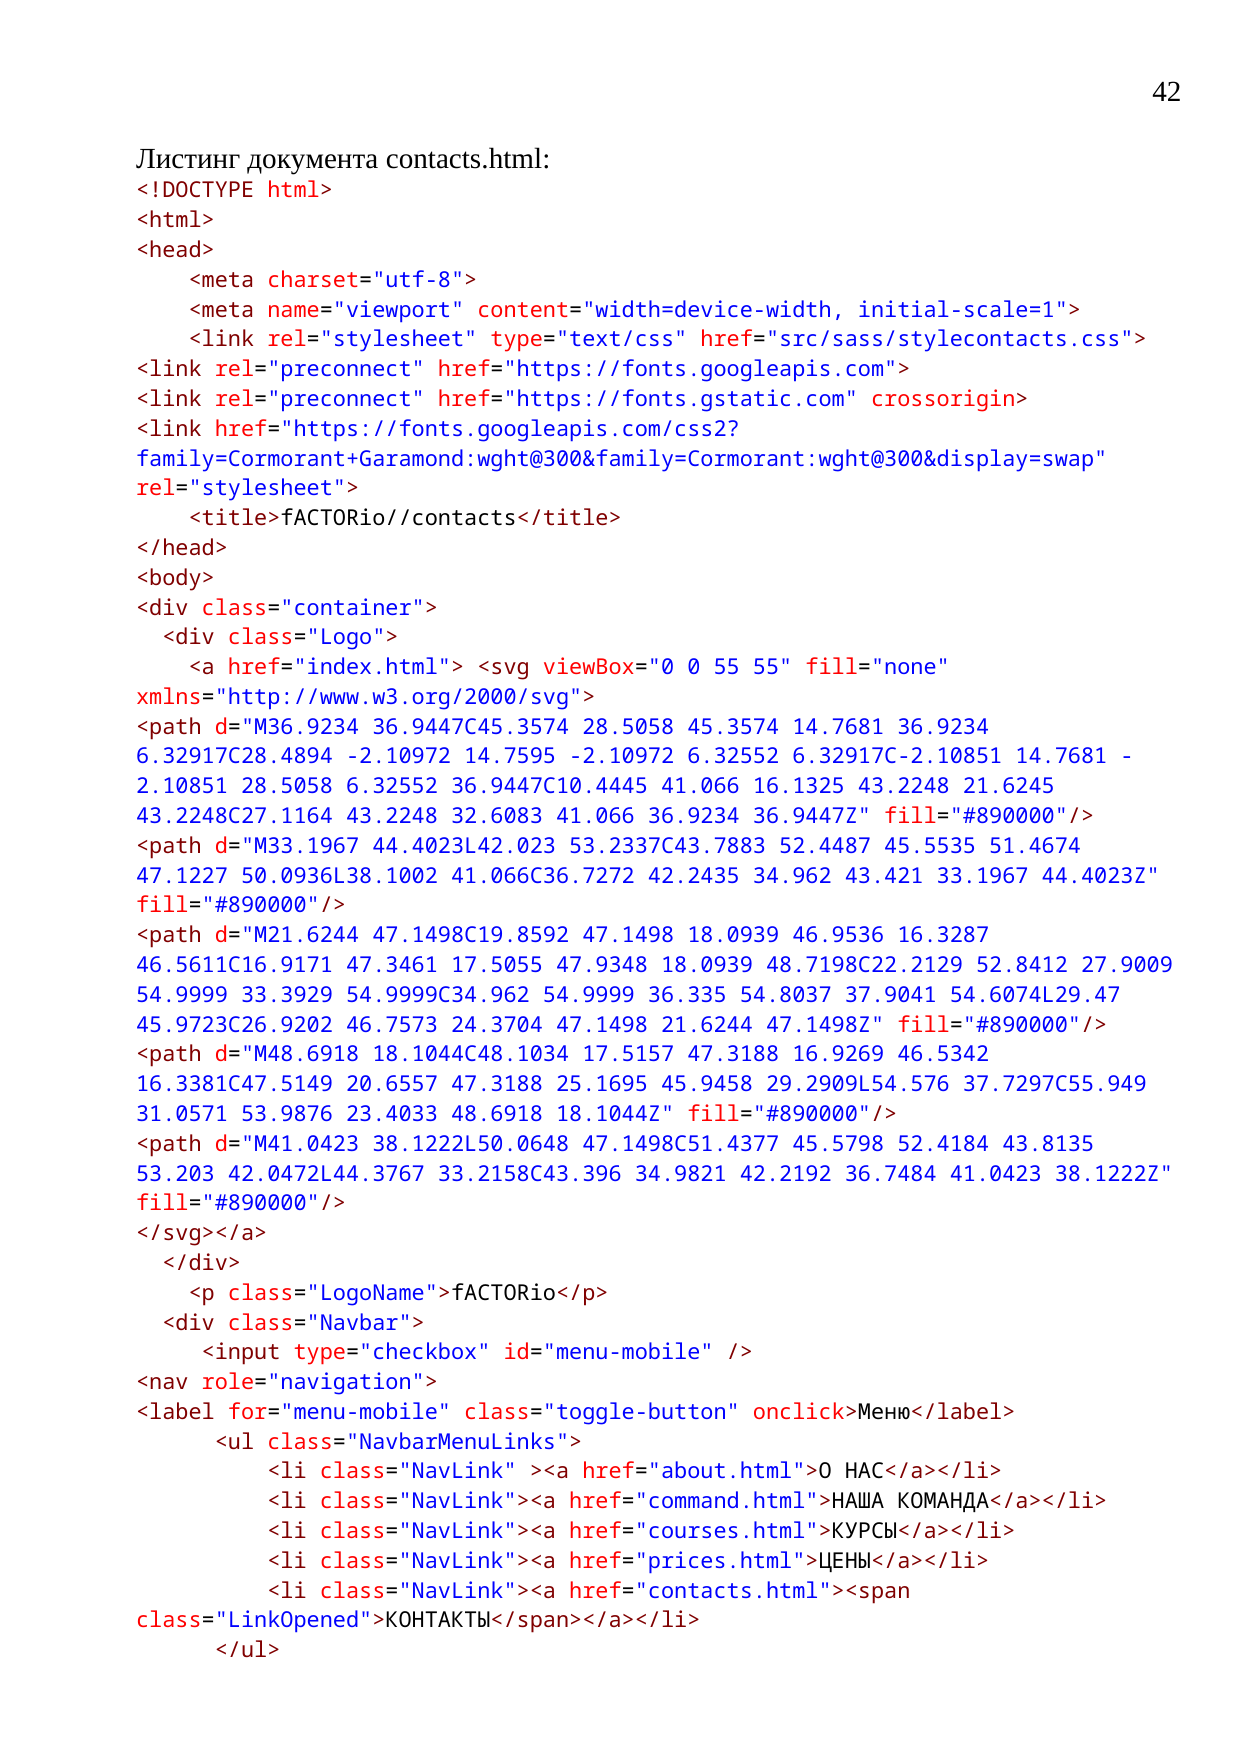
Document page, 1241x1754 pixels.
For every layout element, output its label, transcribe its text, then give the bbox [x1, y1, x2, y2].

text <div class="Logo"> [136, 621, 1181, 651]
text <path d="M33.1967 44.4023L42.023 53.2337C43.7883 52.4487 45.5535 51.4674 47.1227 50.0936L38.1002 41.066C36.7272 42.2435 34.962 43.421 33.1967 44.4023Z" fill="#890000"/> [136, 830, 1181, 919]
text <ul class="NavbarMenuLinks"> [136, 1426, 1181, 1456]
text <!DOCTYPE html> [136, 174, 1181, 204]
text <li class="NavLink"><a href="contacts.html"><span class="LinkOpened">КОНТАКТЫ</span></a></li> [136, 1575, 1181, 1634]
text <li class="NavLink"><a href="courses.html">КУРСЫ</a></li> [136, 1515, 1181, 1545]
text <body> [136, 562, 1181, 592]
text <input type="checkbox" id="menu-mobile" /> [136, 1336, 1181, 1366]
text <li class="NavLink" ><a href="about.html">О НАС</a></li> [136, 1456, 1181, 1485]
text <link rel="preconnect" href="https://fonts.googleapis.com"> [136, 353, 1181, 383]
text </div> [136, 1247, 1181, 1277]
text <meta charset="utf-8"> [136, 264, 1181, 294]
text <meta name="viewport" content="width=device-width, initial-scale=1"> [136, 294, 1181, 323]
text <div class="Navbar"> [136, 1307, 1181, 1336]
text <path d="M48.6918 18.1044C48.1034 17.5157 47.3188 16.9269 46.5342 16.3381C47.5149 20.6557 47.3188 25.1695 45.9458 29.2909L54.576 37.7297C55.949 31.0571 53.9876 23.4033 48.6918 18.1044Z" fill="#890000"/> [136, 1038, 1181, 1128]
text Листинг документа contacts.html: [136, 141, 1181, 174]
text <link rel="stylesheet" type="text/css" href="src/sass/stylecontacts.css"> [136, 323, 1181, 353]
text <html> [136, 204, 1181, 234]
text <path d="M41.0423 38.1222L50.0648 47.1498C51.4377 45.5798 52.4184 43.8135 53.203 42.0472L44.3767 33.2158C43.396 34.9821 42.2192 36.7484 41.0423 38.1222Z" fill="#890000"/> [136, 1128, 1181, 1217]
text <link href="https://fonts.googleapis.com/css2?family=Cormorant+Garamond:wght@300&family=Cormorant:wght@300&display=swap" rel="stylesheet"> [136, 413, 1181, 502]
text <label for="menu-mobile" class="toggle-button" onclick>Меню</label> [136, 1396, 1181, 1426]
text <link rel="preconnect" href="https://fonts.gstatic.com" crossorigin> [136, 383, 1181, 413]
text <div class="container"> [136, 592, 1181, 621]
text <li class="NavLink"><a href="prices.html">ЦЕНЫ</a></li> [136, 1545, 1181, 1575]
text <nav role="navigation"> [136, 1366, 1181, 1396]
text <path d="M36.9234 36.9447C45.3574 28.5058 45.3574 14.7681 36.9234 6.32917C28.4894 -2.10972 14.7595 -2.10972 6.32552 6.32917C-2.10851 14.7681 -2.10851 28.5058 6.32552 36.9447C10.4445 41.066 16.1325 43.2248 21.6245 43.2248C27.1164 43.2248 32.6083 41.066 36.9234 36.9447Z" fill="#890000"/> [136, 711, 1181, 830]
text <a href="index.html"> <svg viewBox="0 0 55 55" fill="none" xmlns="http://www.w3.org/2000/svg"> [136, 651, 1181, 711]
text </head> [136, 532, 1181, 562]
text </ul> [136, 1634, 1181, 1664]
text <path d="M21.6244 47.1498C19.8592 47.1498 18.0939 46.9536 16.3287 46.5611C16.9171 47.3461 17.5055 47.9348 18.0939 48.7198C22.2129 52.8412 27.9009 54.9999 33.3929 54.9999C34.962 54.9999 36.335 54.8037 37.9041 54.6074L29.47 45.9723C26.9202 46.7573 24.3704 47.1498 21.6244 47.1498Z" fill="#890000"/> [136, 919, 1181, 1038]
text <li class="NavLink"><a href="command.html">НАША КОМАНДА</a></li> [136, 1485, 1181, 1515]
text <head> [136, 234, 1181, 264]
text <p class="LogoName">fACTORio</p> [136, 1277, 1181, 1307]
text <title>fACTORio//contacts</title> [136, 502, 1181, 532]
text </svg></a> [136, 1217, 1181, 1247]
